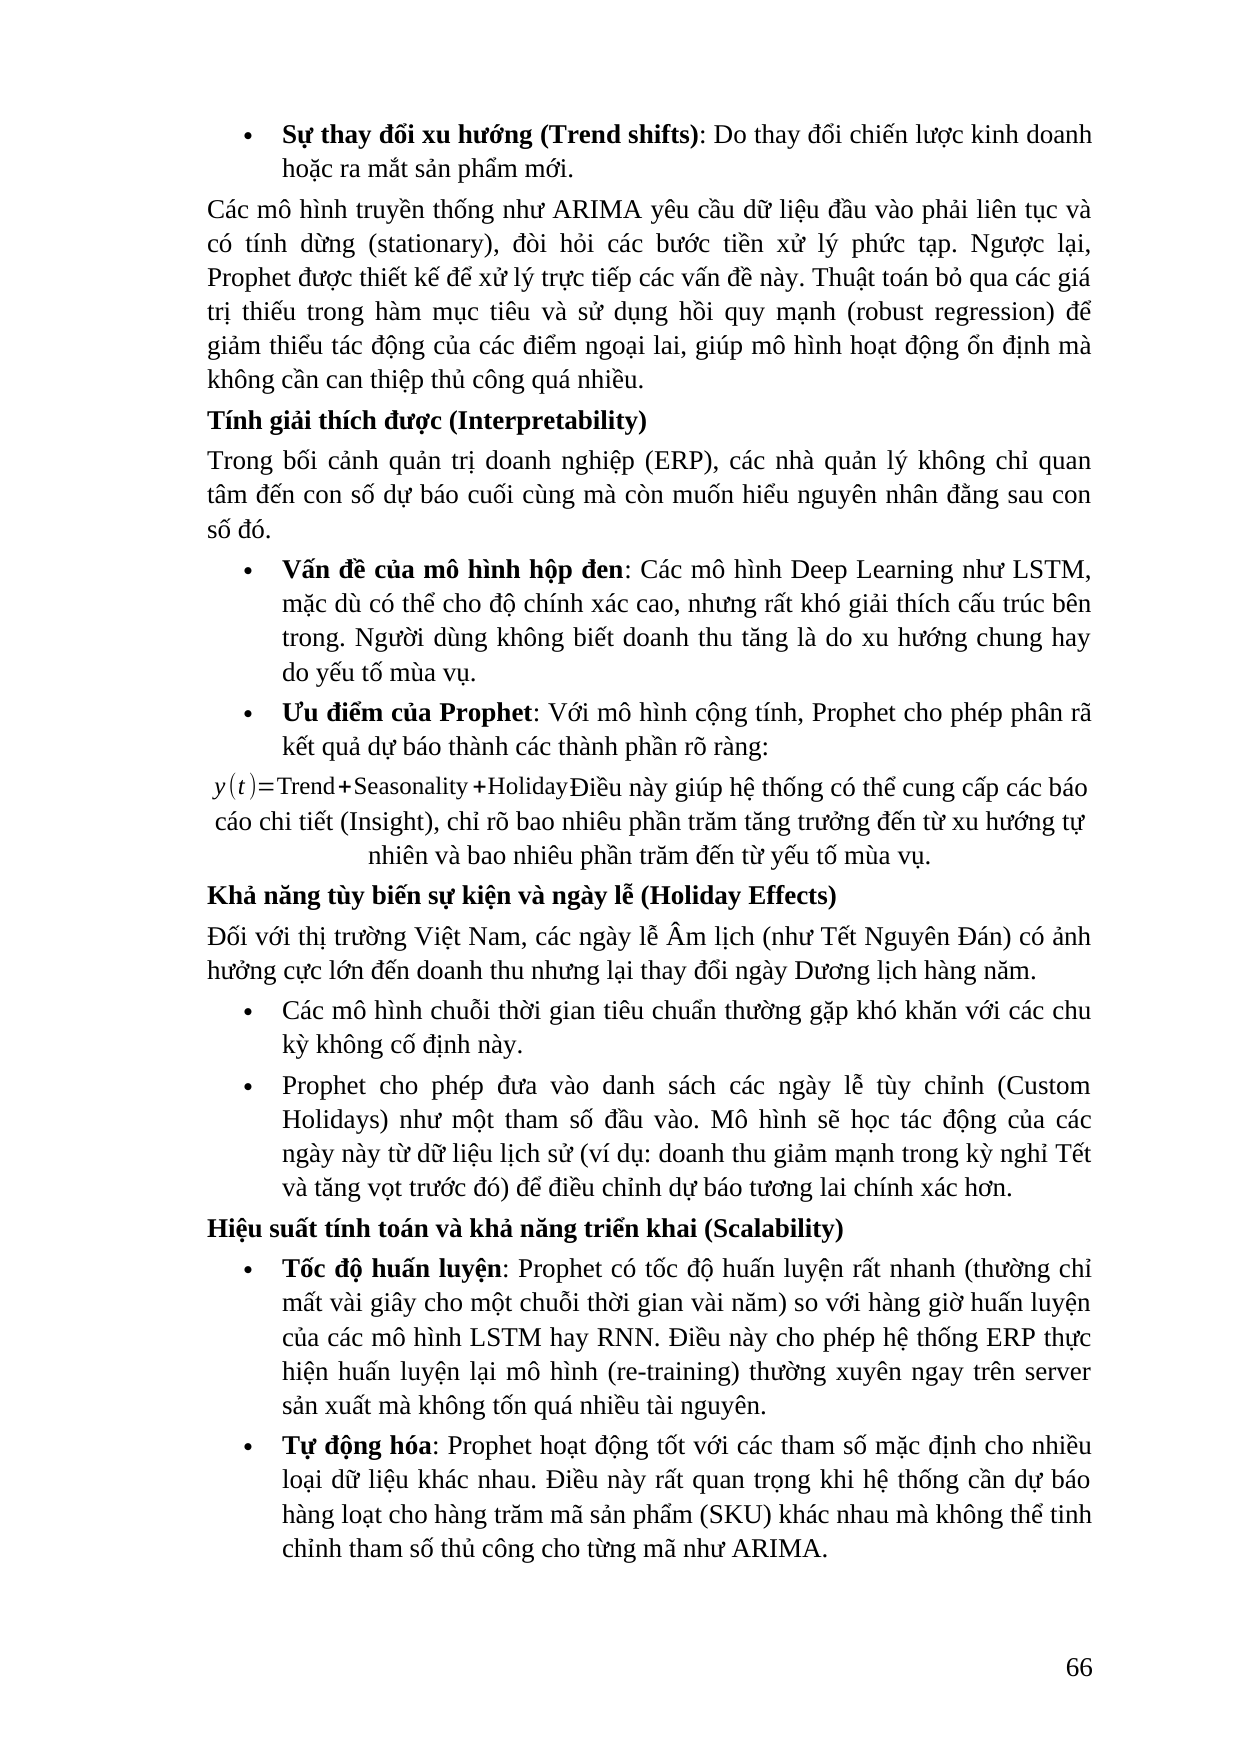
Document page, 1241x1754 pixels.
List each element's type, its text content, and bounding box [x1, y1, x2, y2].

text Đối với thị trường Việt Nam, các ngày lễ Âm lịch (như Tết Nguyên Đán) có ảnh hưởng cực lớn đến doanh thu nhưng lại thay đổi ngày Dương lịch hàng năm. [207, 920, 1092, 985]
text Khả năng tùy biến sự kiện và ngày lễ (Holiday Effects) [207, 879, 1092, 911]
text Các mô hình truyền thống như ARIMA yêu cầu dữ liệu đầu vào phải liên tục và có tính dừng (stationary), đòi hỏi các bước tiền xử lý phức tạp. Ngược lại, Prophet được thiết kế để xử lý trực tiếp các vấn đề này. Thuật toán bỏ qua các giá trị thiếu trong hàm mục tiêu và sử dụng hồi quy mạnh (robust regression) để giảm thiểu tác động của các điểm ngoại lai, giúp mô hình hoạt động ổn định mà không cần can thiệp thủ công quá nhiều. [207, 193, 1092, 395]
list Tốc độ huấn luyện: Prophet có tốc độ huấn luyện rất nhanh (thường chỉ mất vài giây cho một chuỗi thời gian vài năm) so với hàng giờ huấn luyện của các mô hình LSTM hay RNN. Điều này cho phép hệ thống ERP thực hiện huấn luyện lại mô hình (re-training) thường xuyên ngay trên server sản xuất mà không tốn quá nhiều tài nguyên. [244, 1252, 1092, 1420]
text Hiệu suất tính toán và khả năng triển khai (Scalability) [207, 1212, 1092, 1243]
list Vấn đề của mô hình hộp đen: Các mô hình Deep Learning như LSTM, mặc dù có thể cho độ chính xác cao, nhưng rất khó giải thích cấu trúc bên trong. Người dùng không biết doanh thu tăng là do xu hướng chung hay do yếu tố mùa vụ. [244, 553, 1092, 687]
text Trong bối cảnh quản trị doanh nghiệp (ERP), các nhà quản lý không chỉ quan tâm đến con số dự báo cuối cùng mà còn muốn hiểu nguyên nhân đằng sau con số đó. [207, 444, 1092, 544]
list Các mô hình chuỗi thời gian tiêu chuẩn thường gặp khó khăn với các chu kỳ không cố định này. [244, 994, 1092, 1060]
list Ưu điểm của Prophet: Với mô hình cộng tính, Prophet cho phép phân rã kết quả dự báo thành các thành phần rõ ràng: [244, 696, 1092, 761]
list Sự thay đổi xu hướng (Trend shifts): Do thay đổi chiến lược kinh doanh hoặc ra mắt sản phẩm mới. [244, 118, 1092, 183]
text Tính giải thích được (Interpretability) [207, 404, 1092, 435]
text Điều này giúp hệ thống có thể cung cấp các báo cáo chi tiết (Insight), chỉ rõ bao nhiêu phần trăm tăng trưởng đến từ xu hướng tự nhiên và bao nhiêu phần trăm đến từ yếu tố mùa vụ. [207, 771, 1092, 870]
list Prophet cho phép đưa vào danh sách các ngày lễ tùy chỉnh (Custom Holidays) như một tham số đầu vào. Mô hình sẽ học tác động của các ngày này từ dữ liệu lịch sử (ví dụ: doanh thu giảm mạnh trong kỳ nghỉ Tết và tăng vọt trước đó) để điều chỉnh dự báo tương lai chính xác hơn. [244, 1069, 1092, 1203]
list Tự động hóa: Prophet hoạt động tốt với các tham số mặc định cho nhiều loại dữ liệu khác nhau. Điều này rất quan trọng khi hệ thống cần dự báo hàng loạt cho hàng trăm mã sản phẩm (SKU) khác nhau mà không thể tinh chỉnh tham số thủ công cho từng mã như ARIMA. [244, 1429, 1092, 1563]
